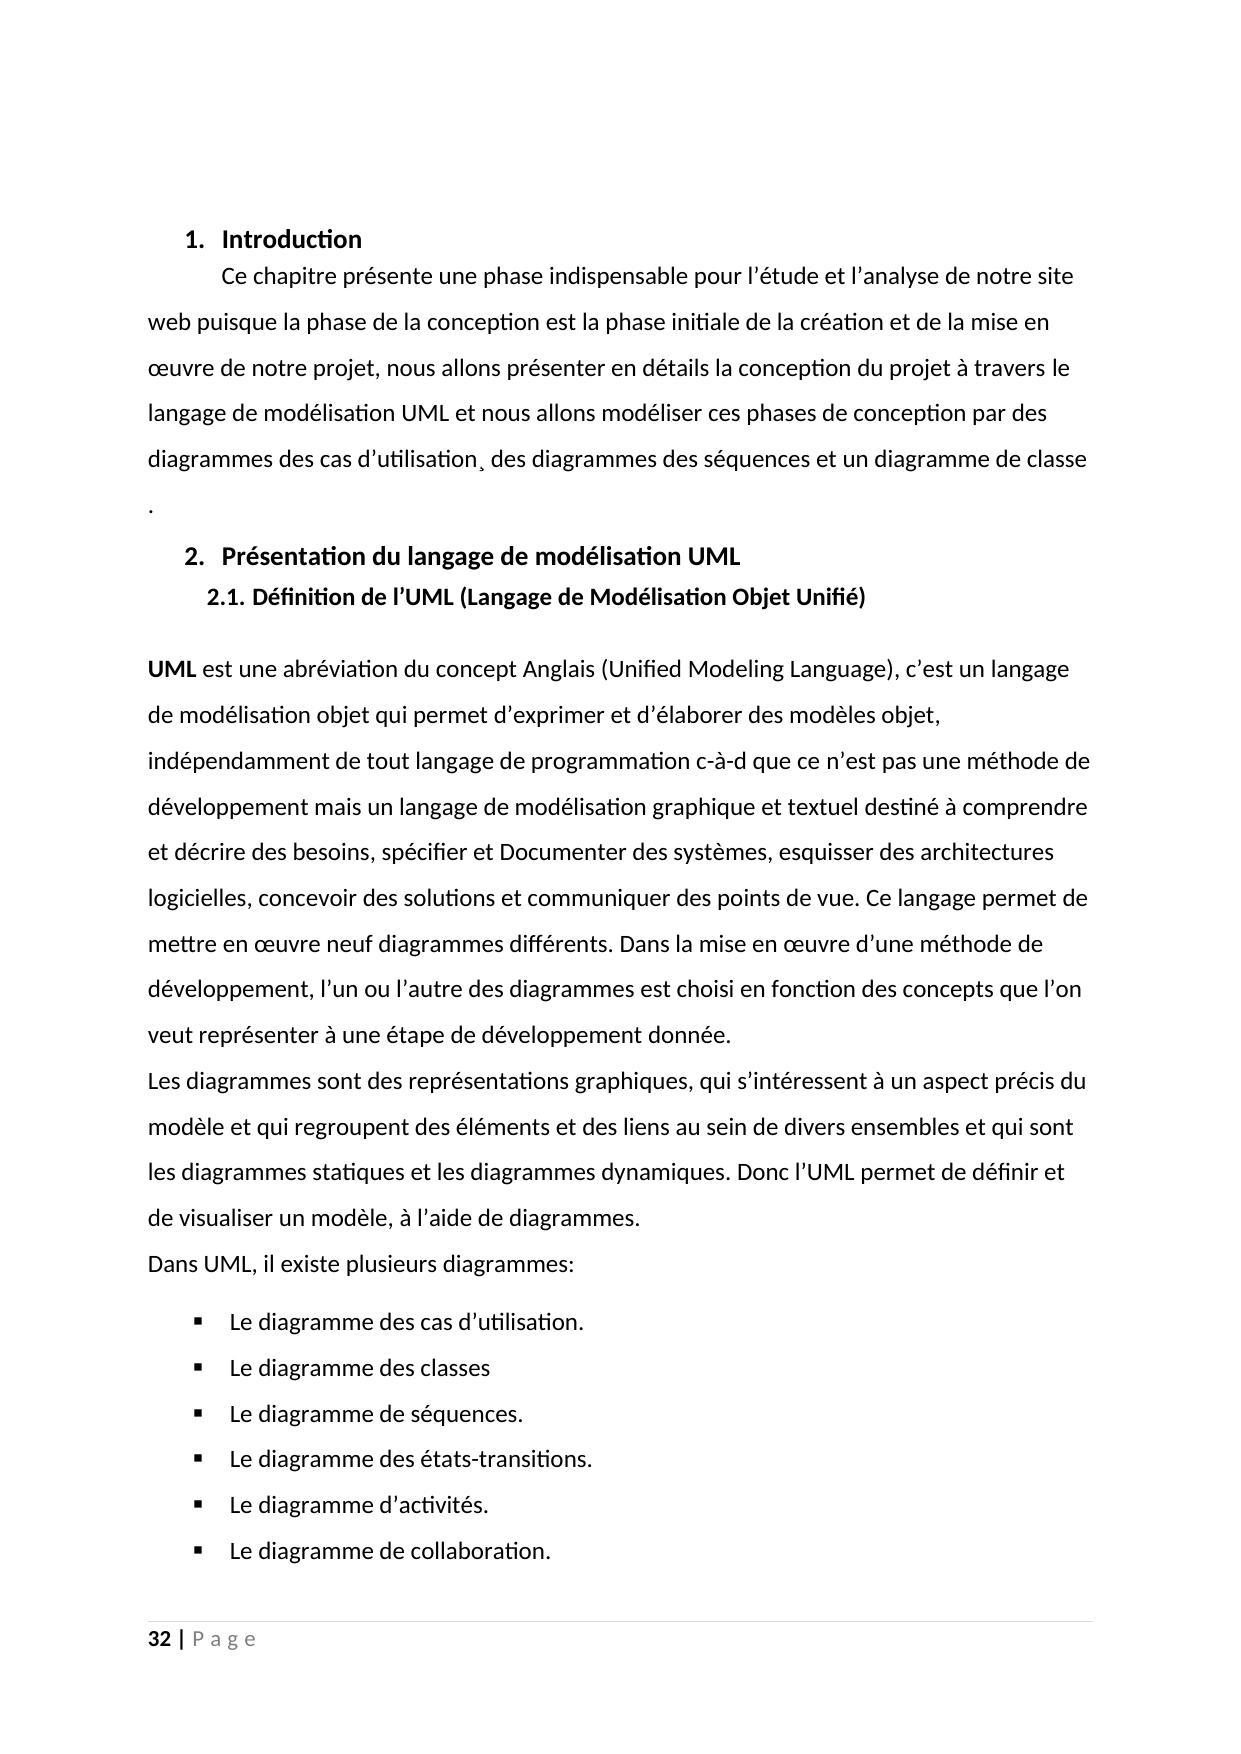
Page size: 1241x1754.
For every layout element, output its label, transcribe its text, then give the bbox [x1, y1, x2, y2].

text Dans UML, il existe plusieurs diagrammes: [148, 1248, 1093, 1278]
text Ce chapitre présente une phase indispensable pour l’étude et l’analyse de notre site web puisque la phase de la conception est la phase initiale de la création et de la mise en œuvre de notre projet, nous allons présenter en détails la conception du projet à travers le langage de modélisation UML et nous allons modéliser ces phases de conception par des diagrammes des cas d’utilisation¸ des diagrammes des séquences et un diagramme de classe . [148, 260, 1093, 519]
list Le diagramme des états-transitions. [192, 1443, 1093, 1474]
text UML est une abréviation du concept Anglais (Unified Modeling Language), c’est un langage de modélisation objet qui permet d’exprimer et d’élaborer des modèles objet, indépendamment de tout langage de programmation c-à-d que ce n’est pas une méthode de développement mais un langage de modélisation graphique et textuel destiné à comprendre et décrire des besoins, spécifier et Documenter des systèmes, esquisser des architectures logicielles, concevoir des solutions et communiquer des points de vue. Ce langage permet de mettre en œuvre neuf diagrammes différents. Dans la mise en œuvre d’une méthode de développement, l’un ou l’autre des diagrammes est choisi en fonction des concepts que l’on veut représenter à une étape de développement donnée. [148, 653, 1093, 1050]
subtitle Introduction [184, 222, 1093, 256]
text Les diagrammes sont des représentations graphiques, qui s’intéressent à un aspect précis du modèle et qui regroupent des éléments et des liens au sein de divers ensembles et qui sont les diagrammes statiques et les diagrammes dynamiques. Donc l’UML permet de définir et de visualiser un modèle, à l’aide de diagrammes. [148, 1065, 1093, 1233]
list Le diagramme de séquences. [192, 1398, 1093, 1428]
subtitle Présentation du langage de modélisation UML [184, 539, 1093, 572]
list Le diagramme des cas d’utilisation. [192, 1306, 1093, 1337]
list Le diagramme des classes [192, 1352, 1093, 1382]
list Le diagramme d’activités. [192, 1489, 1093, 1520]
list Le diagramme de collaboration. [192, 1535, 1093, 1565]
subtitle Définition de l’UML (Langage de Modélisation Objet Unifié) [207, 581, 1093, 612]
